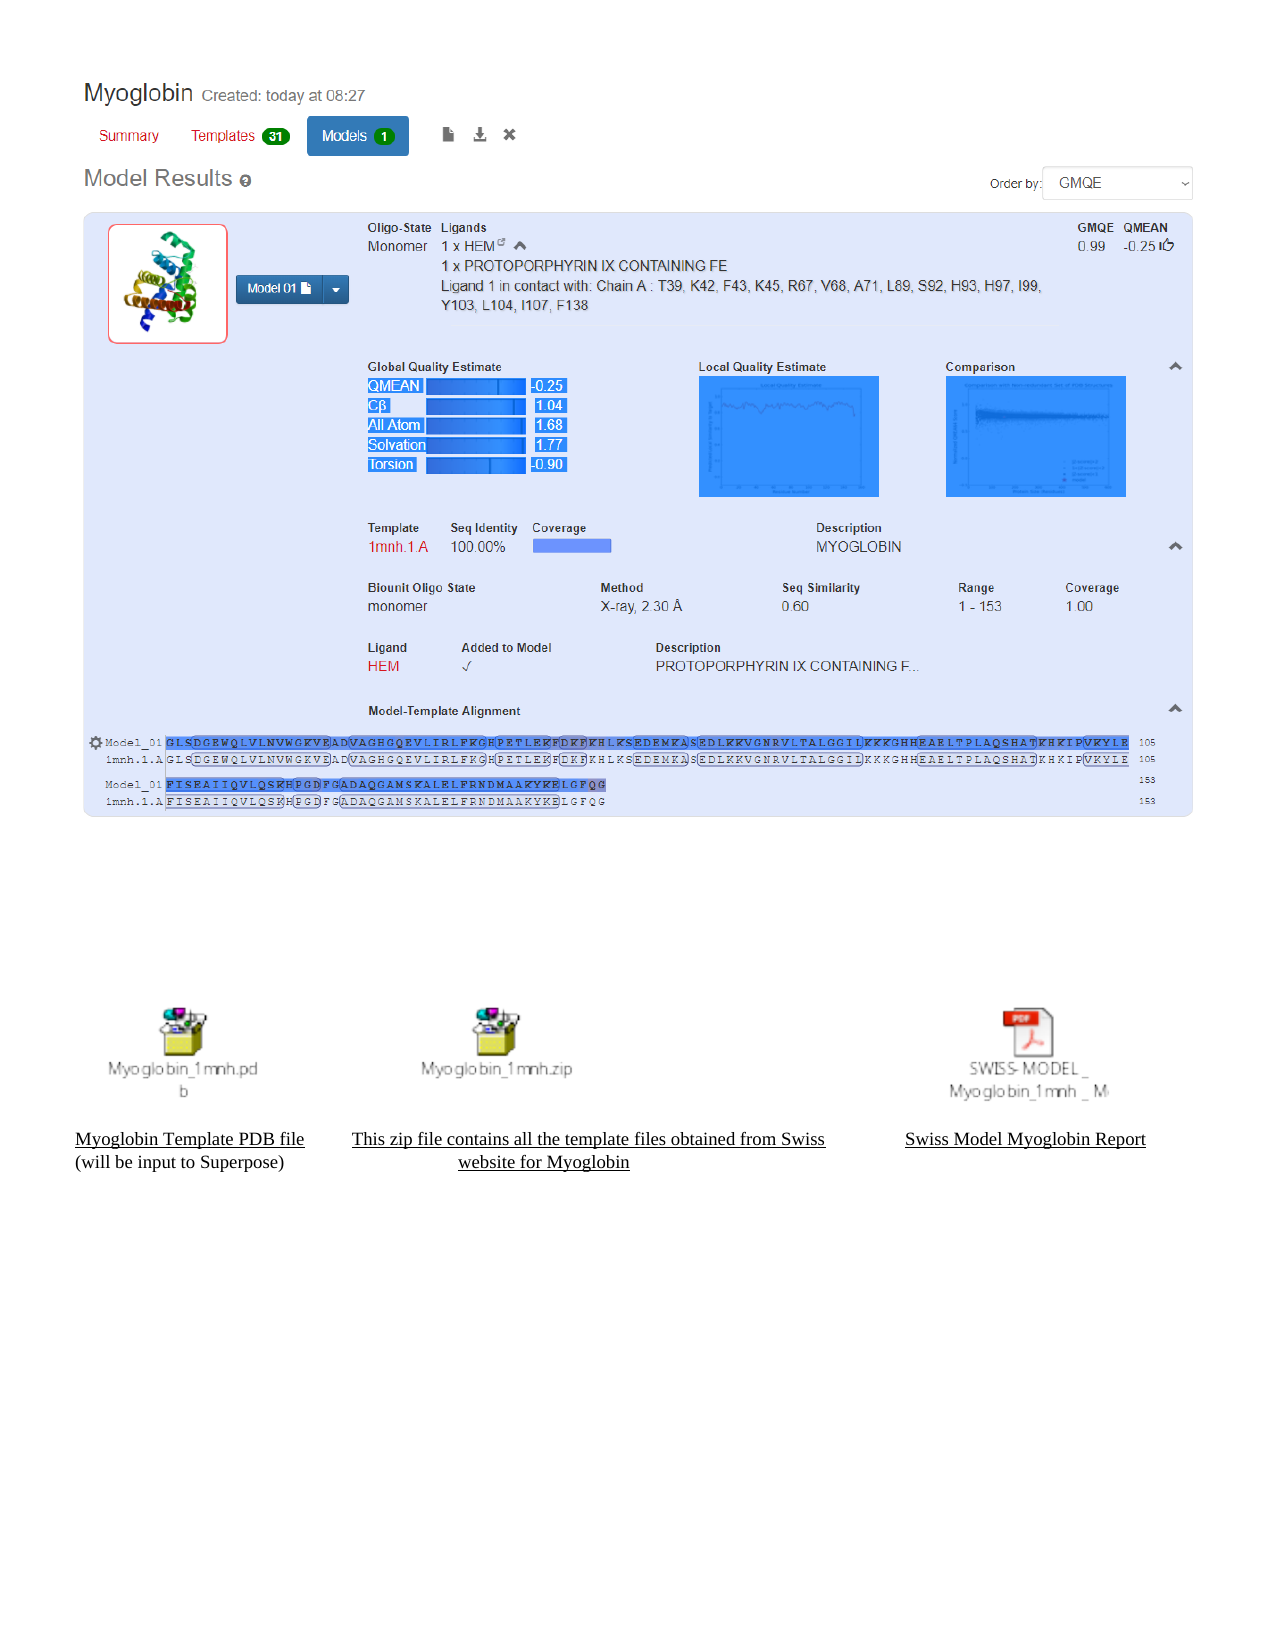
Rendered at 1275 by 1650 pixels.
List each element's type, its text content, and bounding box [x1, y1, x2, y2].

picture [75, 75, 1200, 829]
text Myoglobin Template PDB file This zip file contains all the template files obtained from Swiss Swiss Model Myoglobin Report [75, 1128, 1200, 1149]
text (will be input to Superpose) website for Myoglobin [75, 1151, 1200, 1173]
